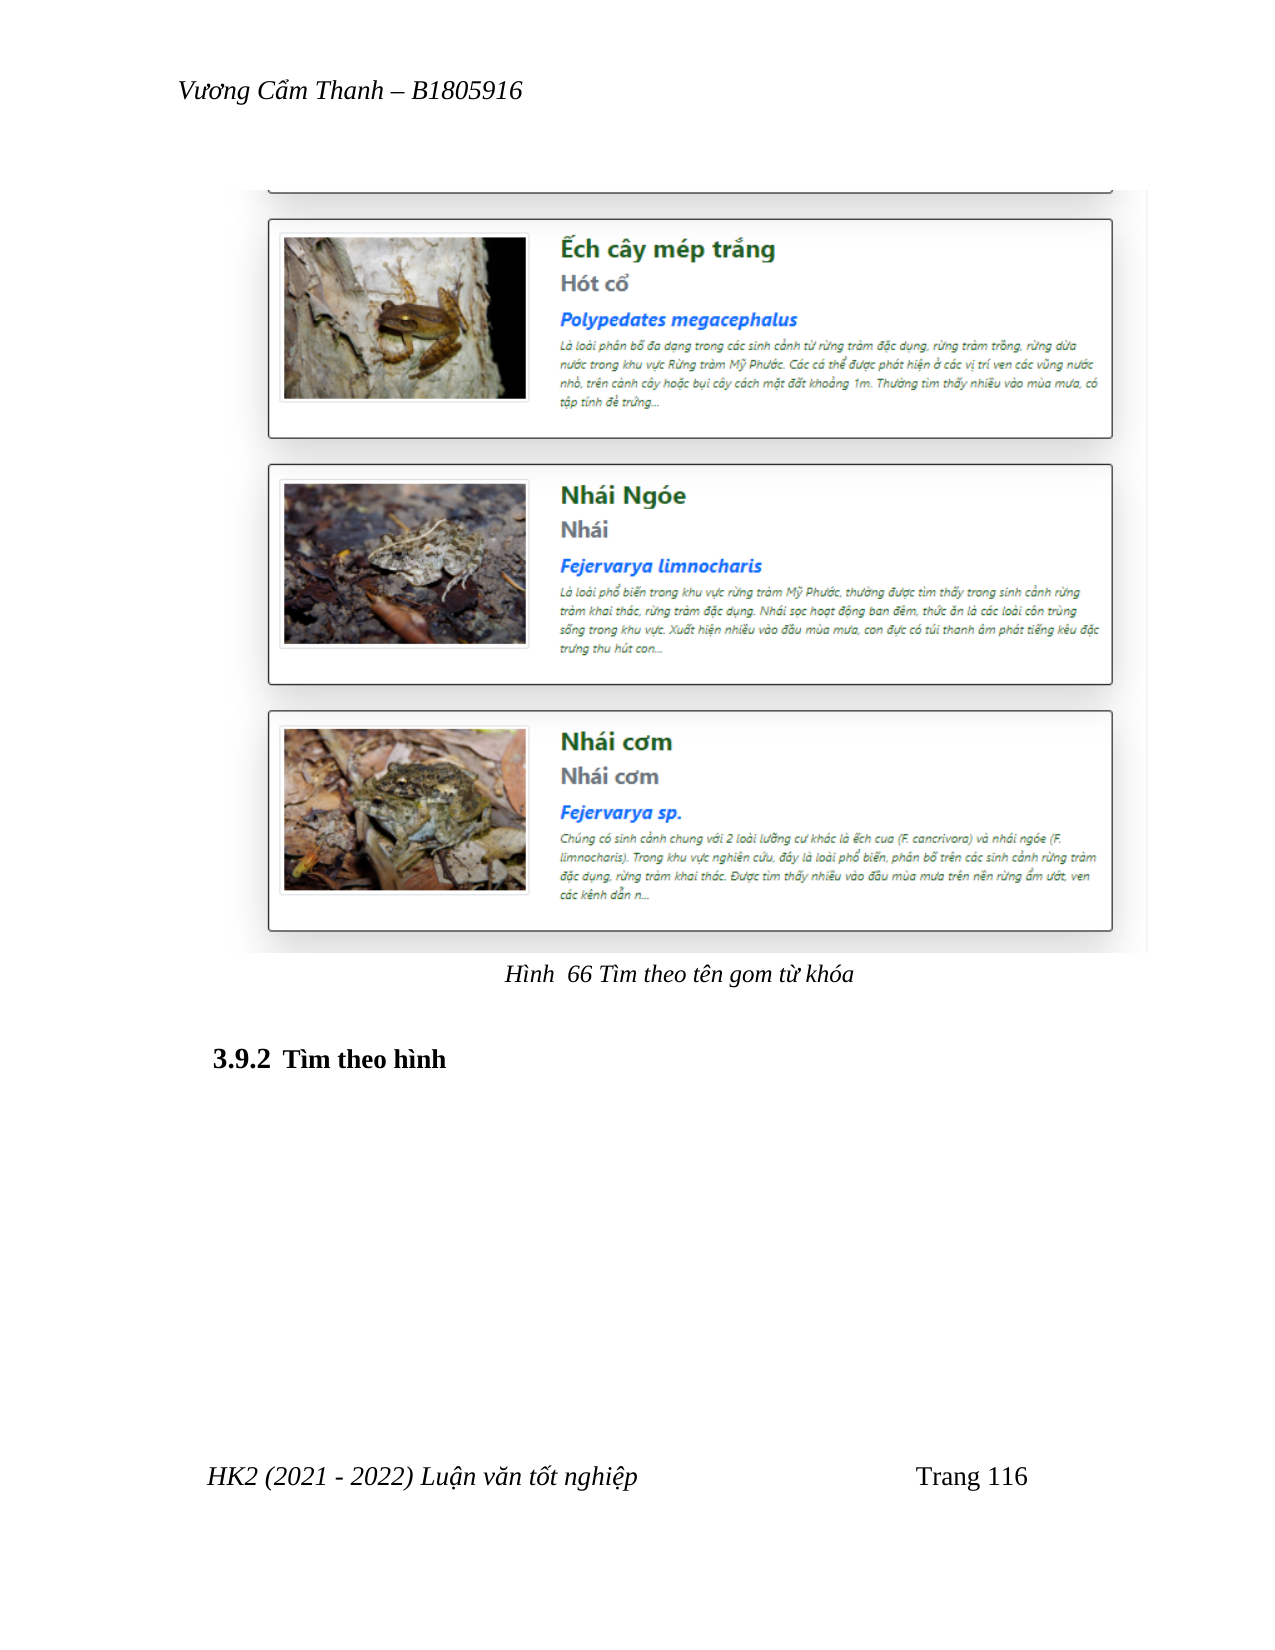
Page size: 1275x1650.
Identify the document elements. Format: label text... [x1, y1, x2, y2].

subtitle Tìm theo hình [213, 1041, 1157, 1074]
picture [213, 190, 1148, 953]
